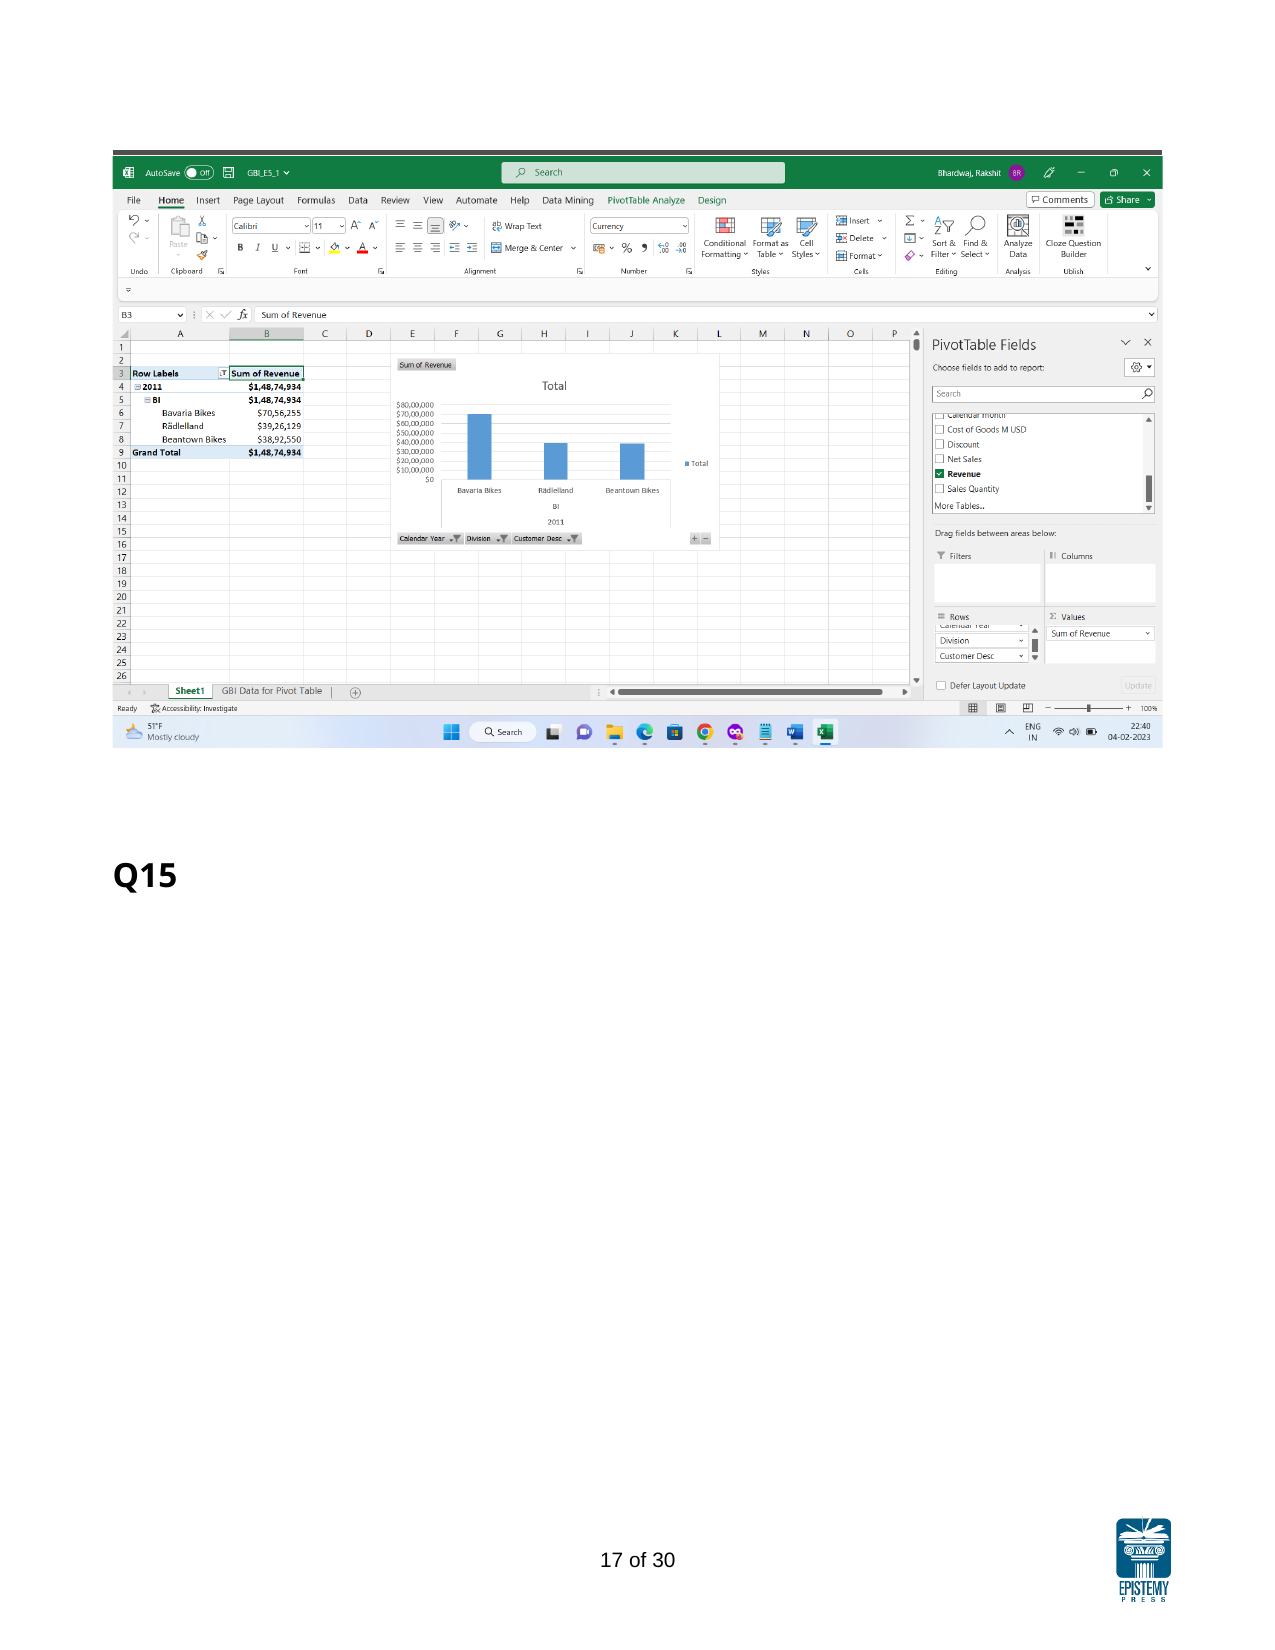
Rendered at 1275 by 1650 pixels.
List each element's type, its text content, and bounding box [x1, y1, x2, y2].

text Q15 [112, 845, 1162, 897]
picture [1155, 1546, 1164, 1555]
picture [1125, 1546, 1135, 1555]
picture [1119, 1526, 1168, 1543]
picture [112, 156, 1163, 748]
picture [1132, 1546, 1157, 1560]
picture [1116, 1516, 1171, 1521]
picture [1116, 1564, 1171, 1602]
